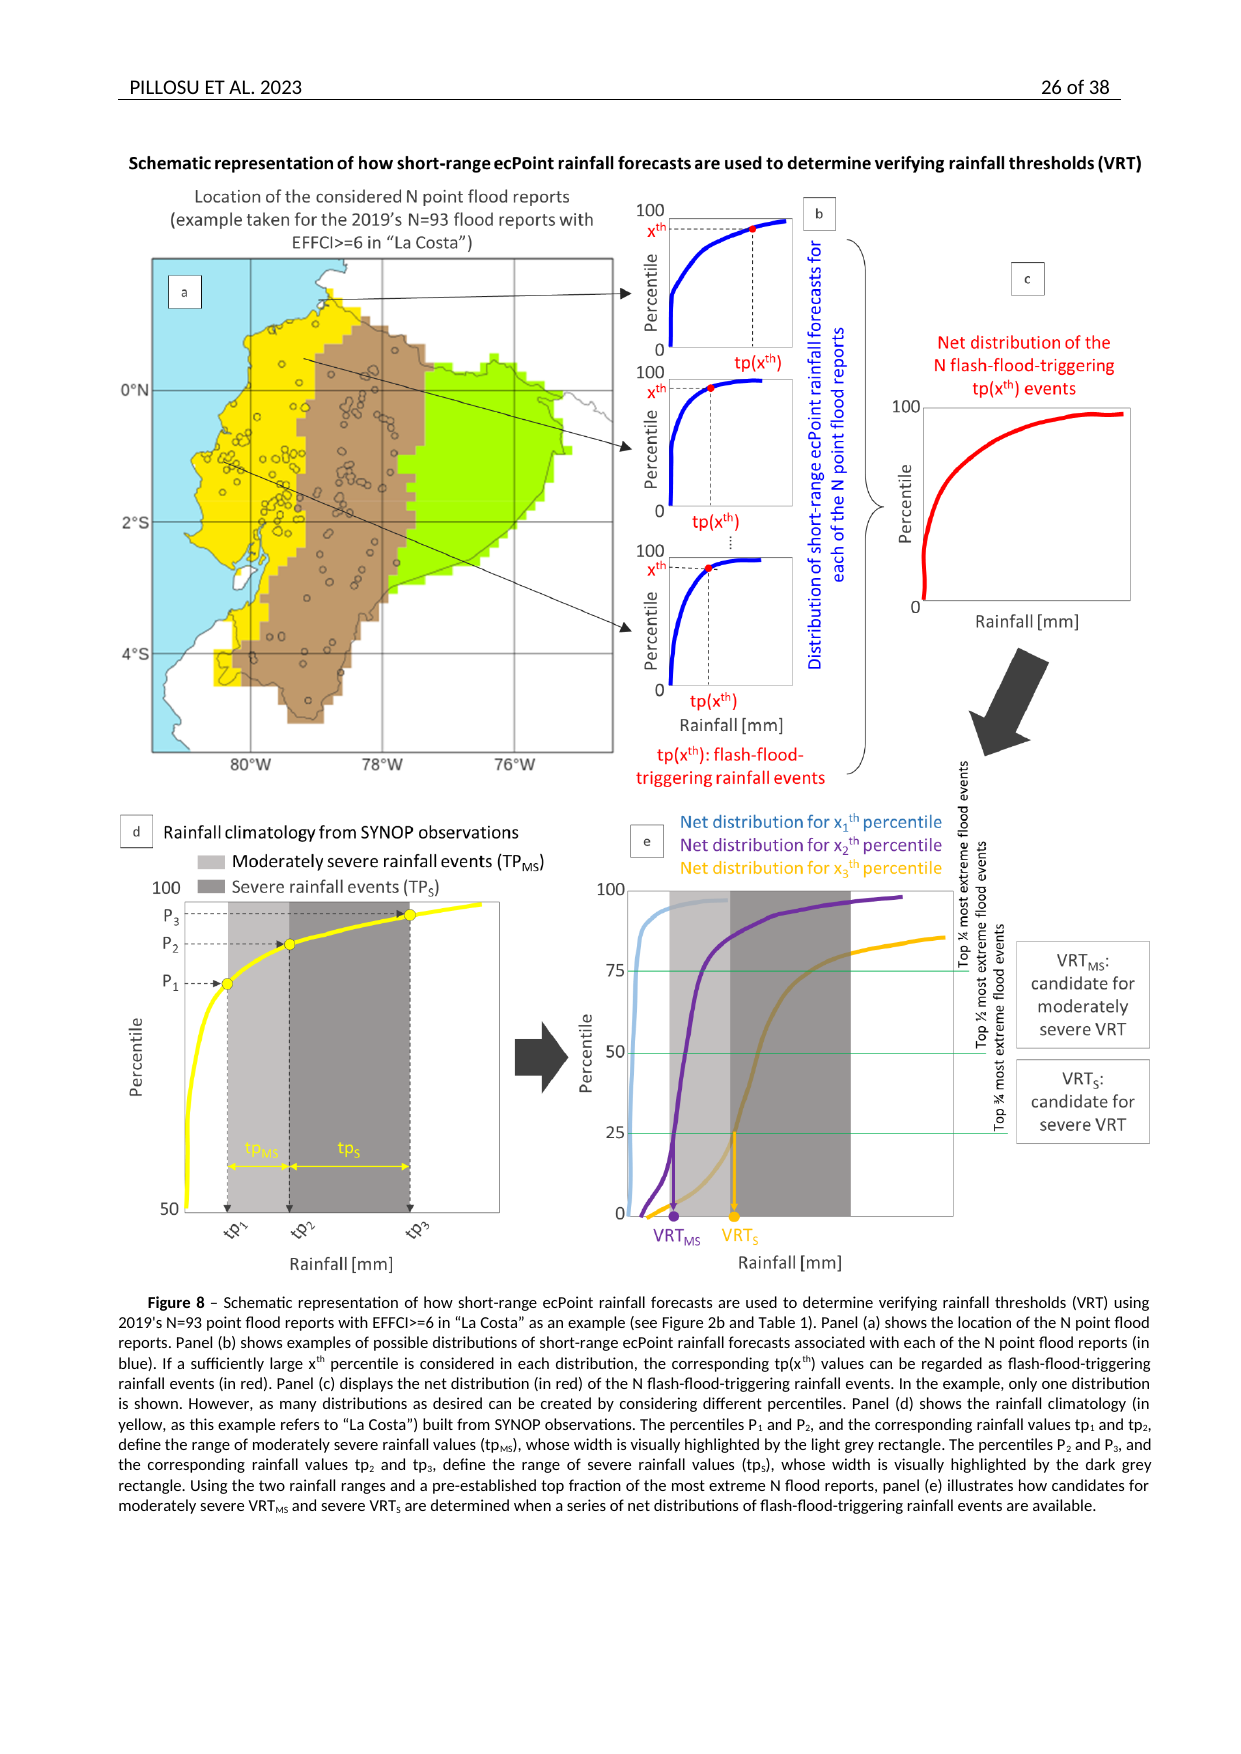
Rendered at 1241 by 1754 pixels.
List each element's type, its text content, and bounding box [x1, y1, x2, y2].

picture [118, 151, 1152, 1280]
text Figure 8 – Schematic representation of how short-range ecPoint rainfall forecasts are used to determine verifying rainfall thresholds (VRT) using 2019's N=93 point flood reports with EFFCI>=6 in “La Costa” as an example (see Figure 2b and Table 1). Panel (a) shows the location of the N point flood reports. Panel (b) shows examples of possible distributions of short-range ecPoint rainfall forecasts associated with each of the N point flood reports (in blue). If a sufficiently large xth percentile is considered in each distribution, the corresponding tp(xth) values can be regarded as flash-flood-triggering rainfall events (in red). Panel (c) displays the net distribution (in red) of the N flash-flood-triggering rainfall events. In the example, only one distribution is shown. However, as many distributions as desired can be created by considering different percentiles. Panel (d) shows the rainfall climatology (in yellow, as this example refers to “La Costa”) built from SYNOP observations. The percentiles P1 and P2, and the corresponding rainfall values tp1 and tp2, define the range of moderately severe rainfall values (tpMS), whose width is visually highlighted by the light grey rectangle. The percentiles P2 and P3, and the corresponding rainfall values tp2 and tp3, define the range of severe rainfall values (tpS), whose width is visually highlighted by the dark grey rectangle. Using the two rainfall ranges and a pre-established top fraction of the most extreme N flood reports, panel (e) illustrates how candidates for moderately severe VRTMS and severe VRTS are determined when a series of net distributions of flash-flood-triggering rainfall events are available. [118, 1292, 1152, 1516]
